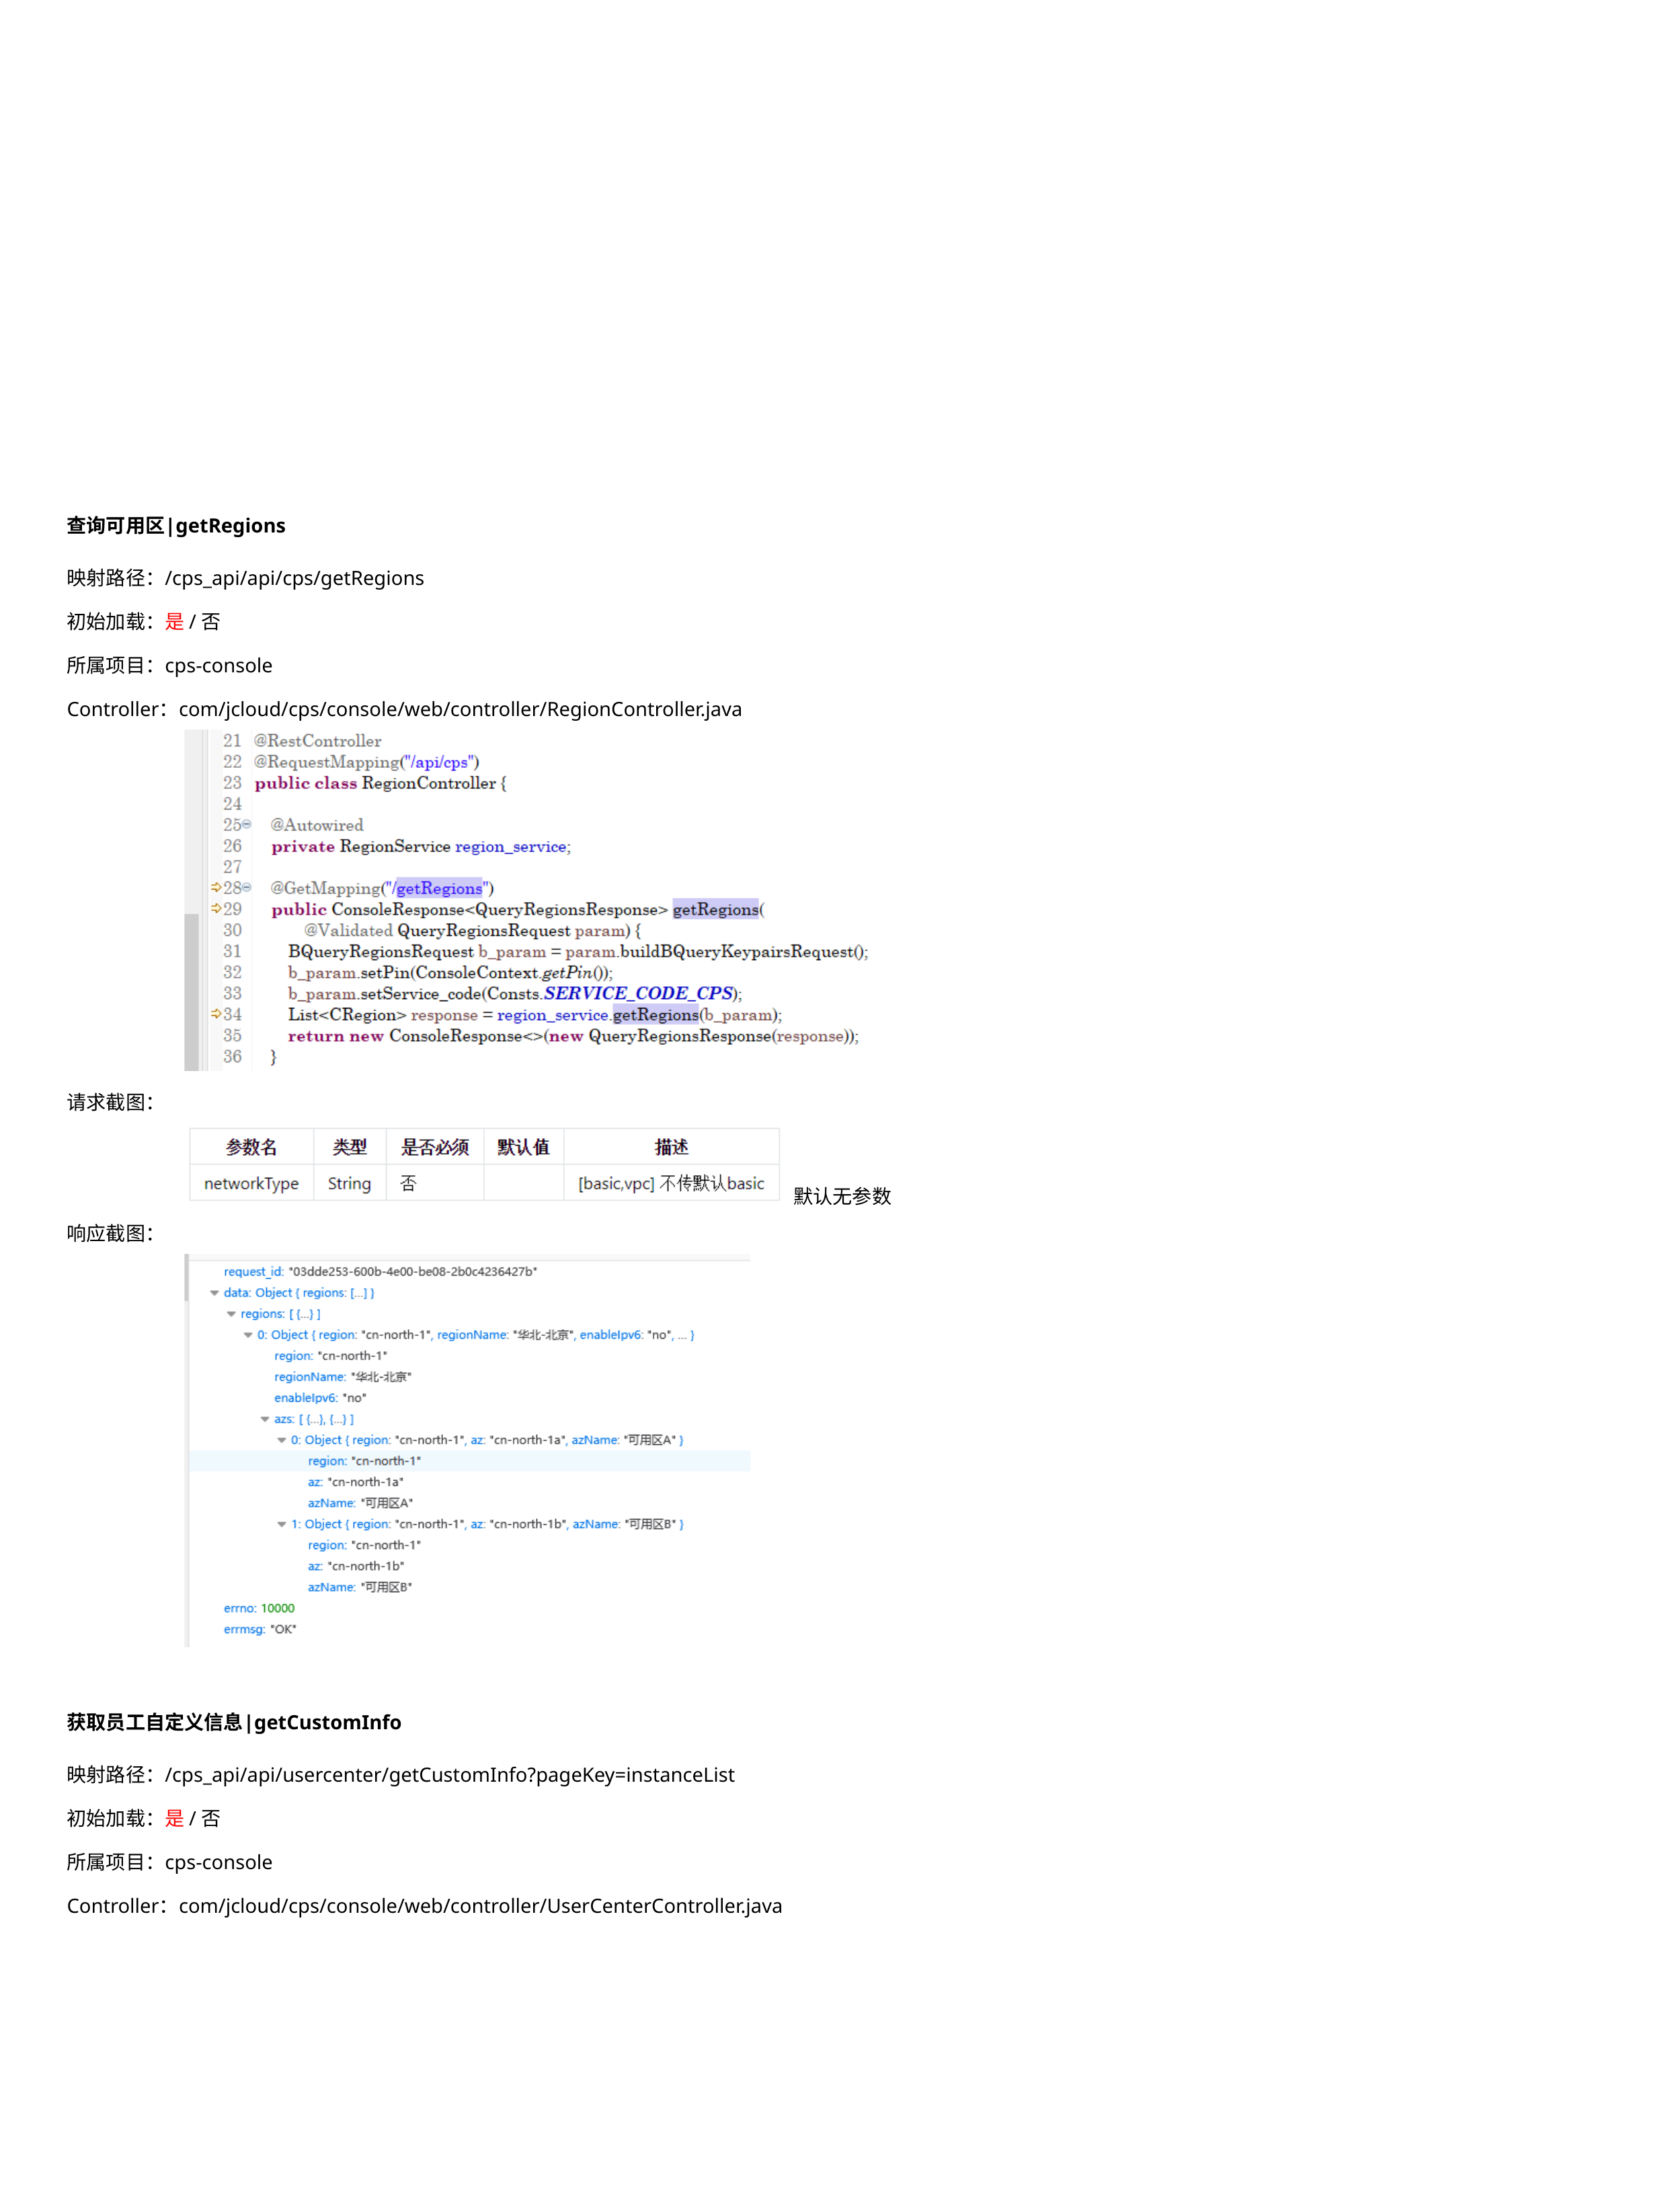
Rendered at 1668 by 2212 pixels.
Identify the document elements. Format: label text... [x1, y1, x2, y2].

picture [184, 729, 908, 1071]
text 初始加载：是 / 否 [67, 1795, 1617, 1839]
text 响应截图： [67, 1210, 1617, 1254]
text 所属项目：cps-console [67, 1839, 1617, 1883]
text 映射路径：/cps_api/api/cps/getRegions [67, 555, 1617, 598]
text 初始加载：是 / 否 [67, 598, 1617, 642]
picture [184, 1254, 751, 1647]
text Controller：com/jcloud/cps/console/web/controller/RegionController.java [67, 686, 1617, 729]
text 请求截图： [67, 1079, 1617, 1123]
text 映射路径：/cps_api/api/usercenter/getCustomInfo?pageKey=instanceList [67, 1751, 1617, 1795]
picture [184, 1123, 783, 1204]
text 获取员工自定义信息|getCustomInfo [67, 1699, 1617, 1743]
text 查询可用区|getRegions [67, 502, 1617, 546]
text 所属项目：cps-console [67, 642, 1617, 686]
text Controller：com/jcloud/cps/console/web/controller/UserCenterController.java [67, 1883, 1617, 1926]
